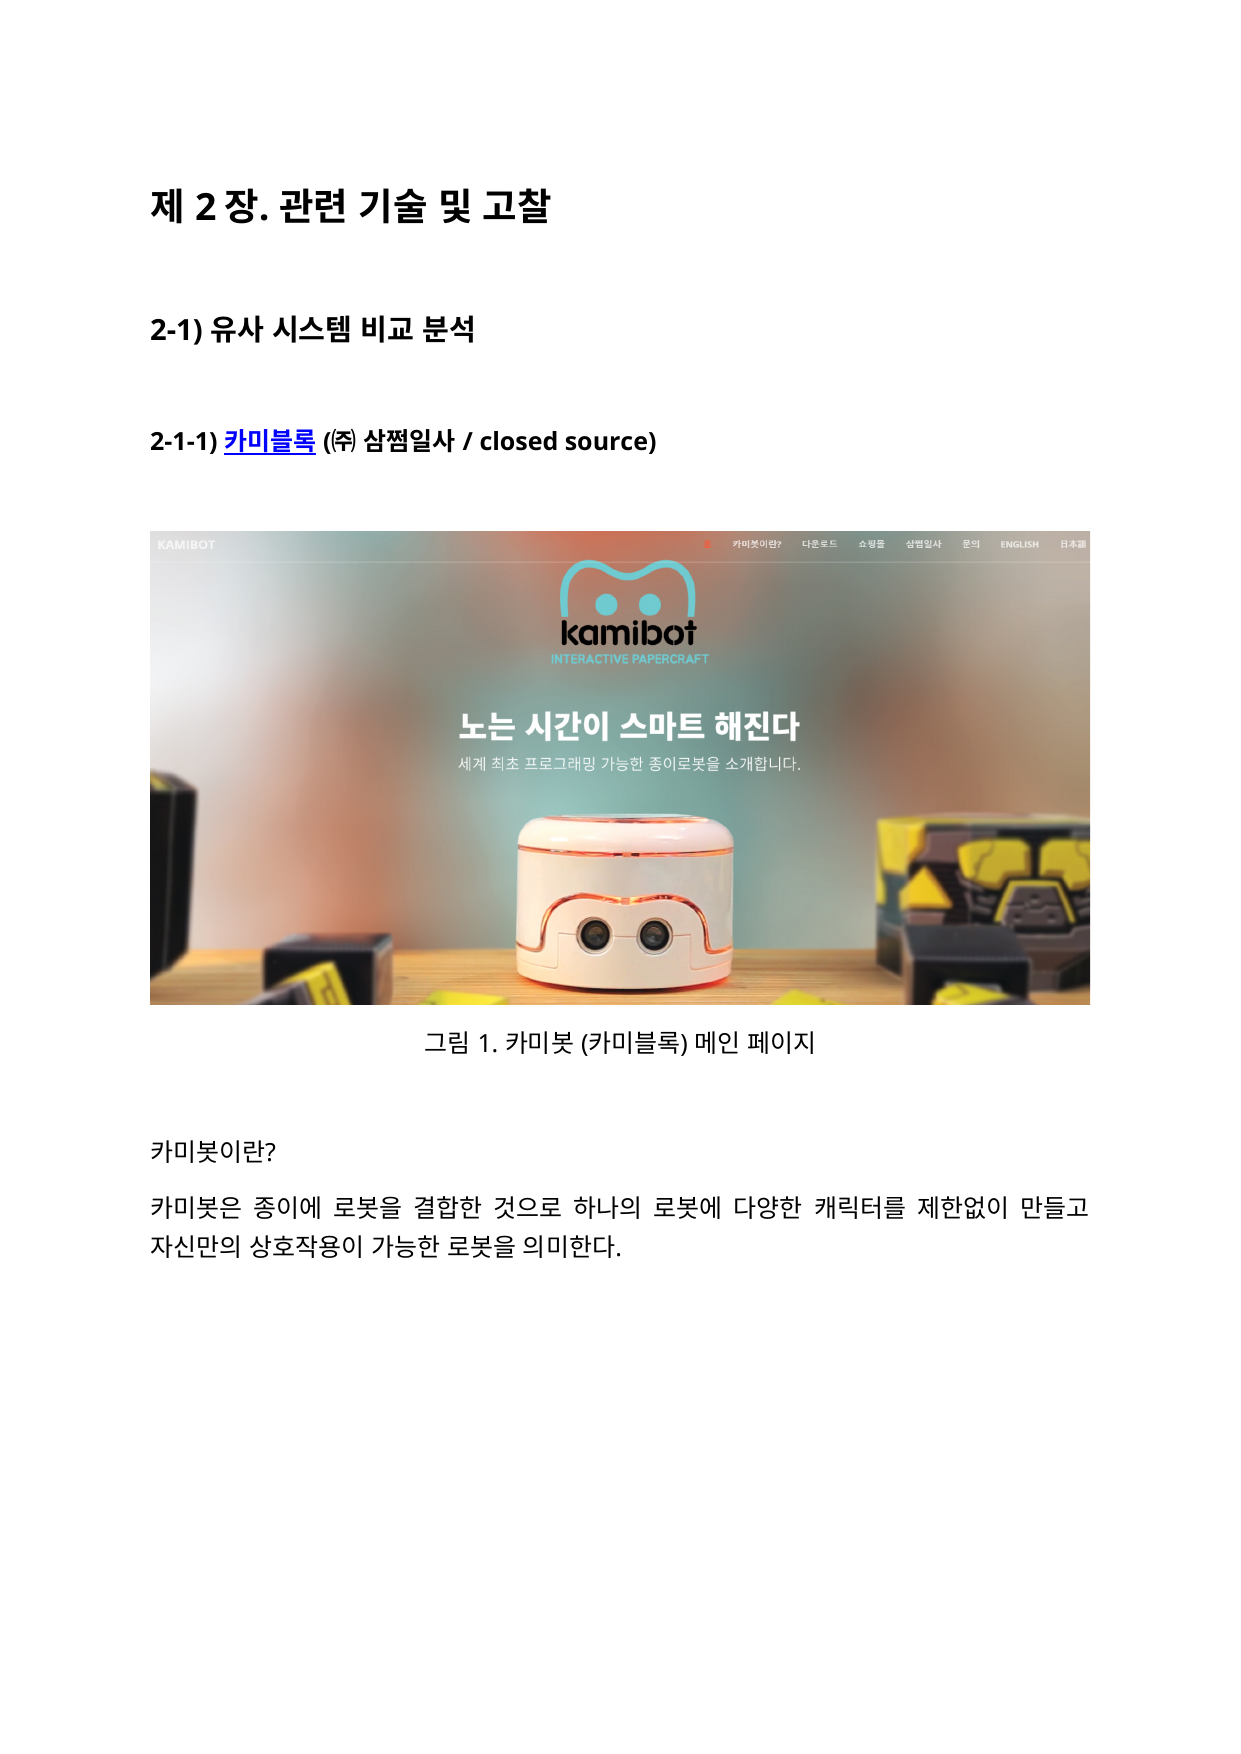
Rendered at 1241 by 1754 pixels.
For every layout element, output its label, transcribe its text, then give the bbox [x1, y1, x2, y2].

text 2-1) 유사 시스템 비교 분석 [150, 306, 1090, 348]
picture [150, 531, 1091, 1005]
text 제 2장. 관련 기술 및 고찰 [150, 177, 1090, 232]
text 카미봇은 종이에 로봇을 결합한 것으로 하나의 로봇에 다양한 캐릭터를 제한없이 만들고 자신만의 상호작용이 가능한 로봇을 의미한다. [150, 1188, 1090, 1264]
text 2-1-1) 카미블록 (㈜ 삼쩜일사 / closed source) [150, 422, 1090, 458]
text 그림 1. 카미봇 (카미블록) 메인 페이지 [150, 1023, 1090, 1060]
text 카미봇이란? [150, 1133, 1090, 1169]
